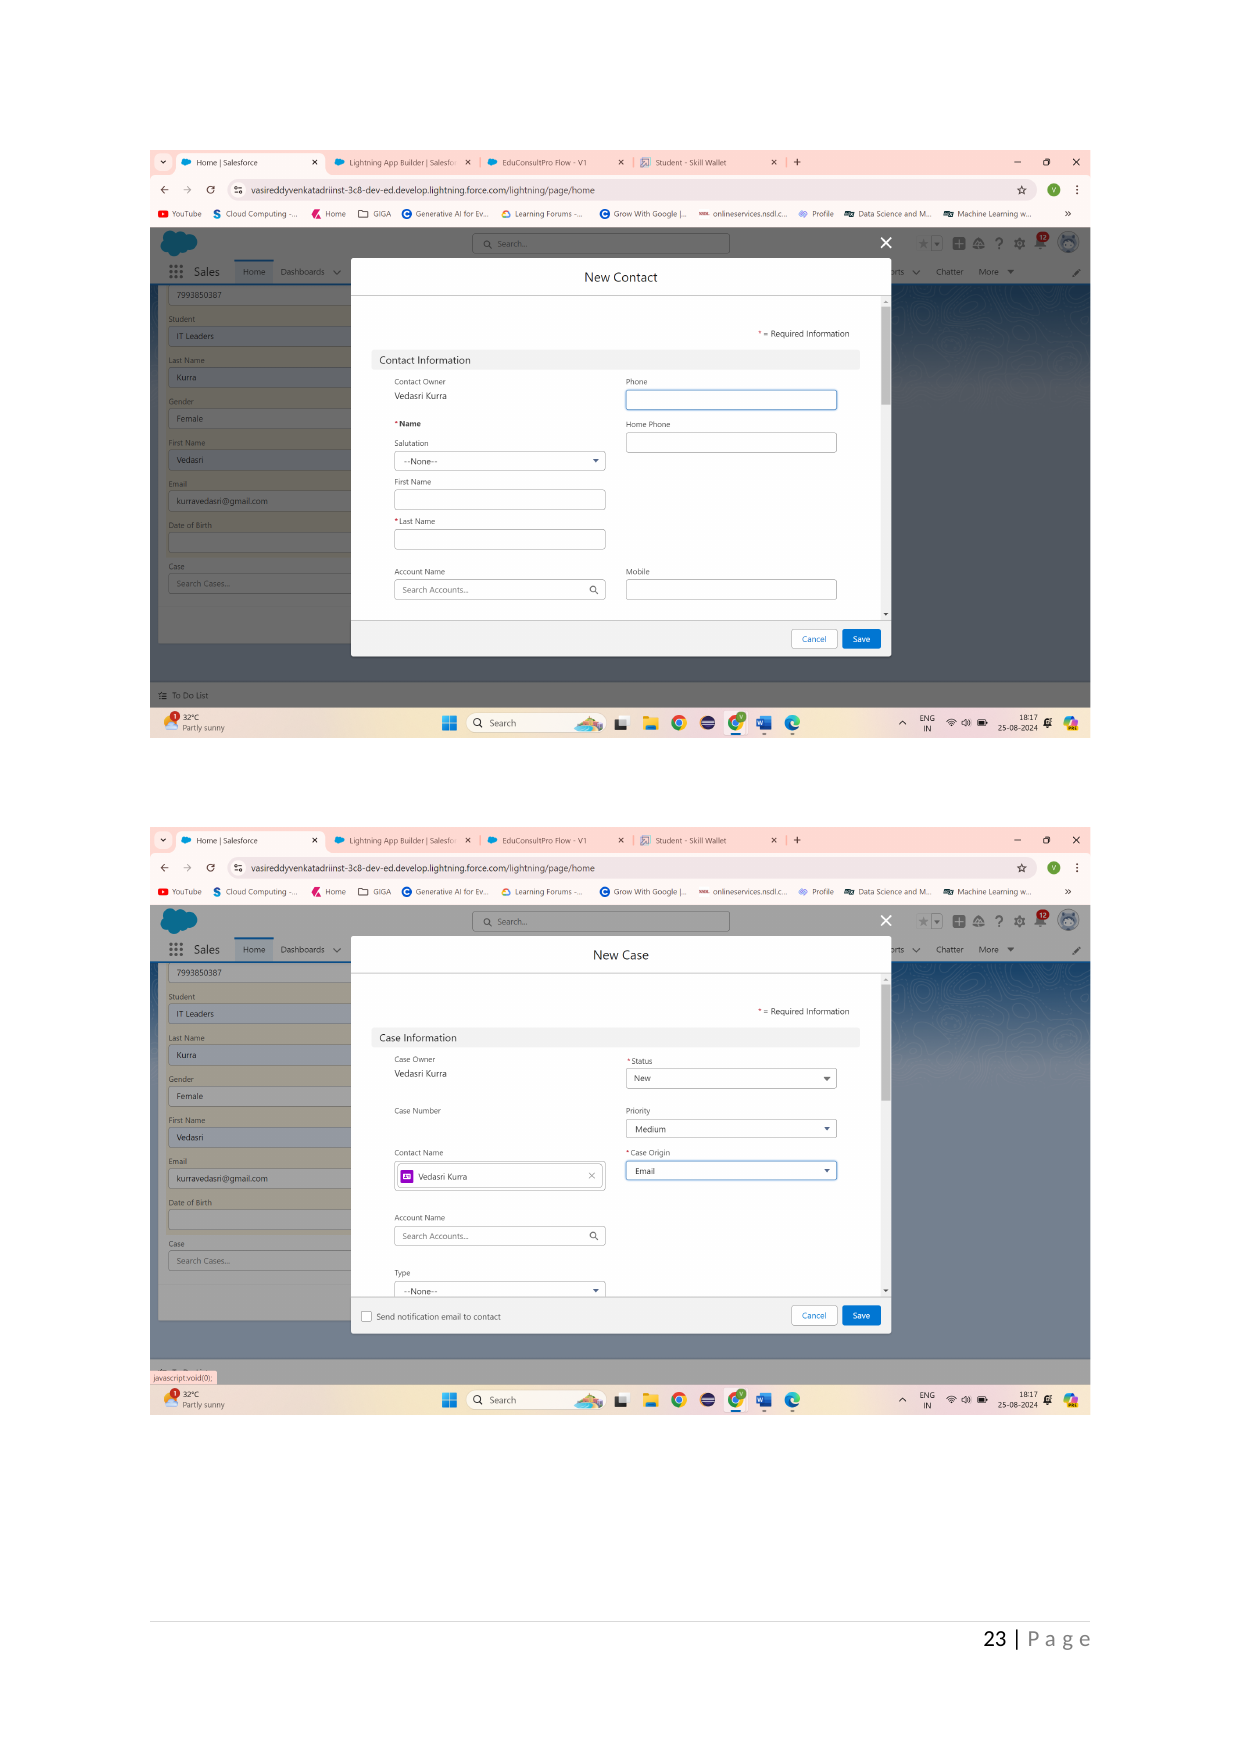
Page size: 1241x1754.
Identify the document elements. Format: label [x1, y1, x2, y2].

picture [150, 827, 1091, 1415]
picture [150, 150, 1091, 738]
